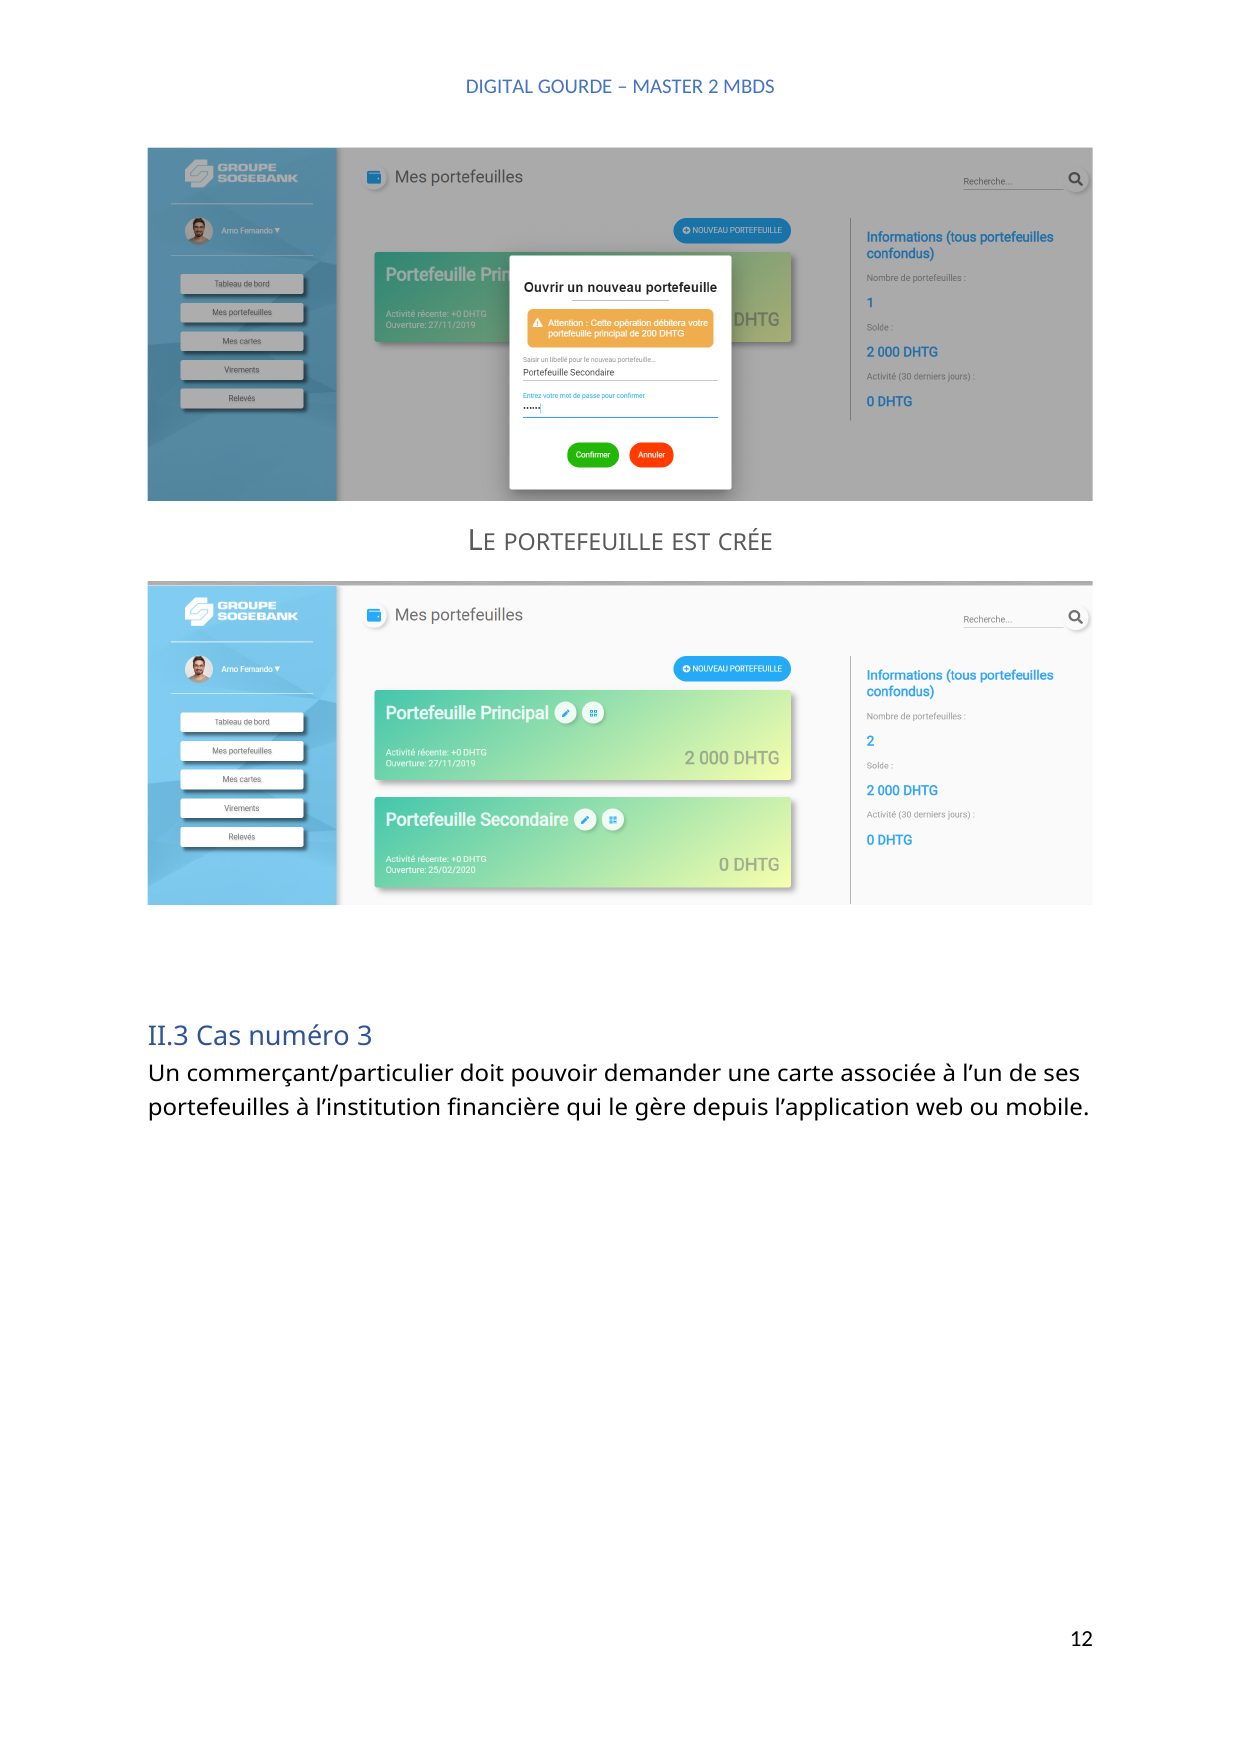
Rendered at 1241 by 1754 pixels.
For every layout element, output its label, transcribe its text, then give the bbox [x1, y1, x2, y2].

text Un commerçant/particulier doit pouvoir demander une carte associée à l’un de ses portefeuilles à l’institution financière qui le gère depuis l’application web ou mobile. [148, 1057, 1093, 1122]
subtitle II.3 Cas numéro 3 [148, 1017, 1093, 1054]
picture [147, 147, 1093, 501]
text Le portefeuille est crée [245, 519, 995, 559]
picture [147, 581, 1093, 905]
